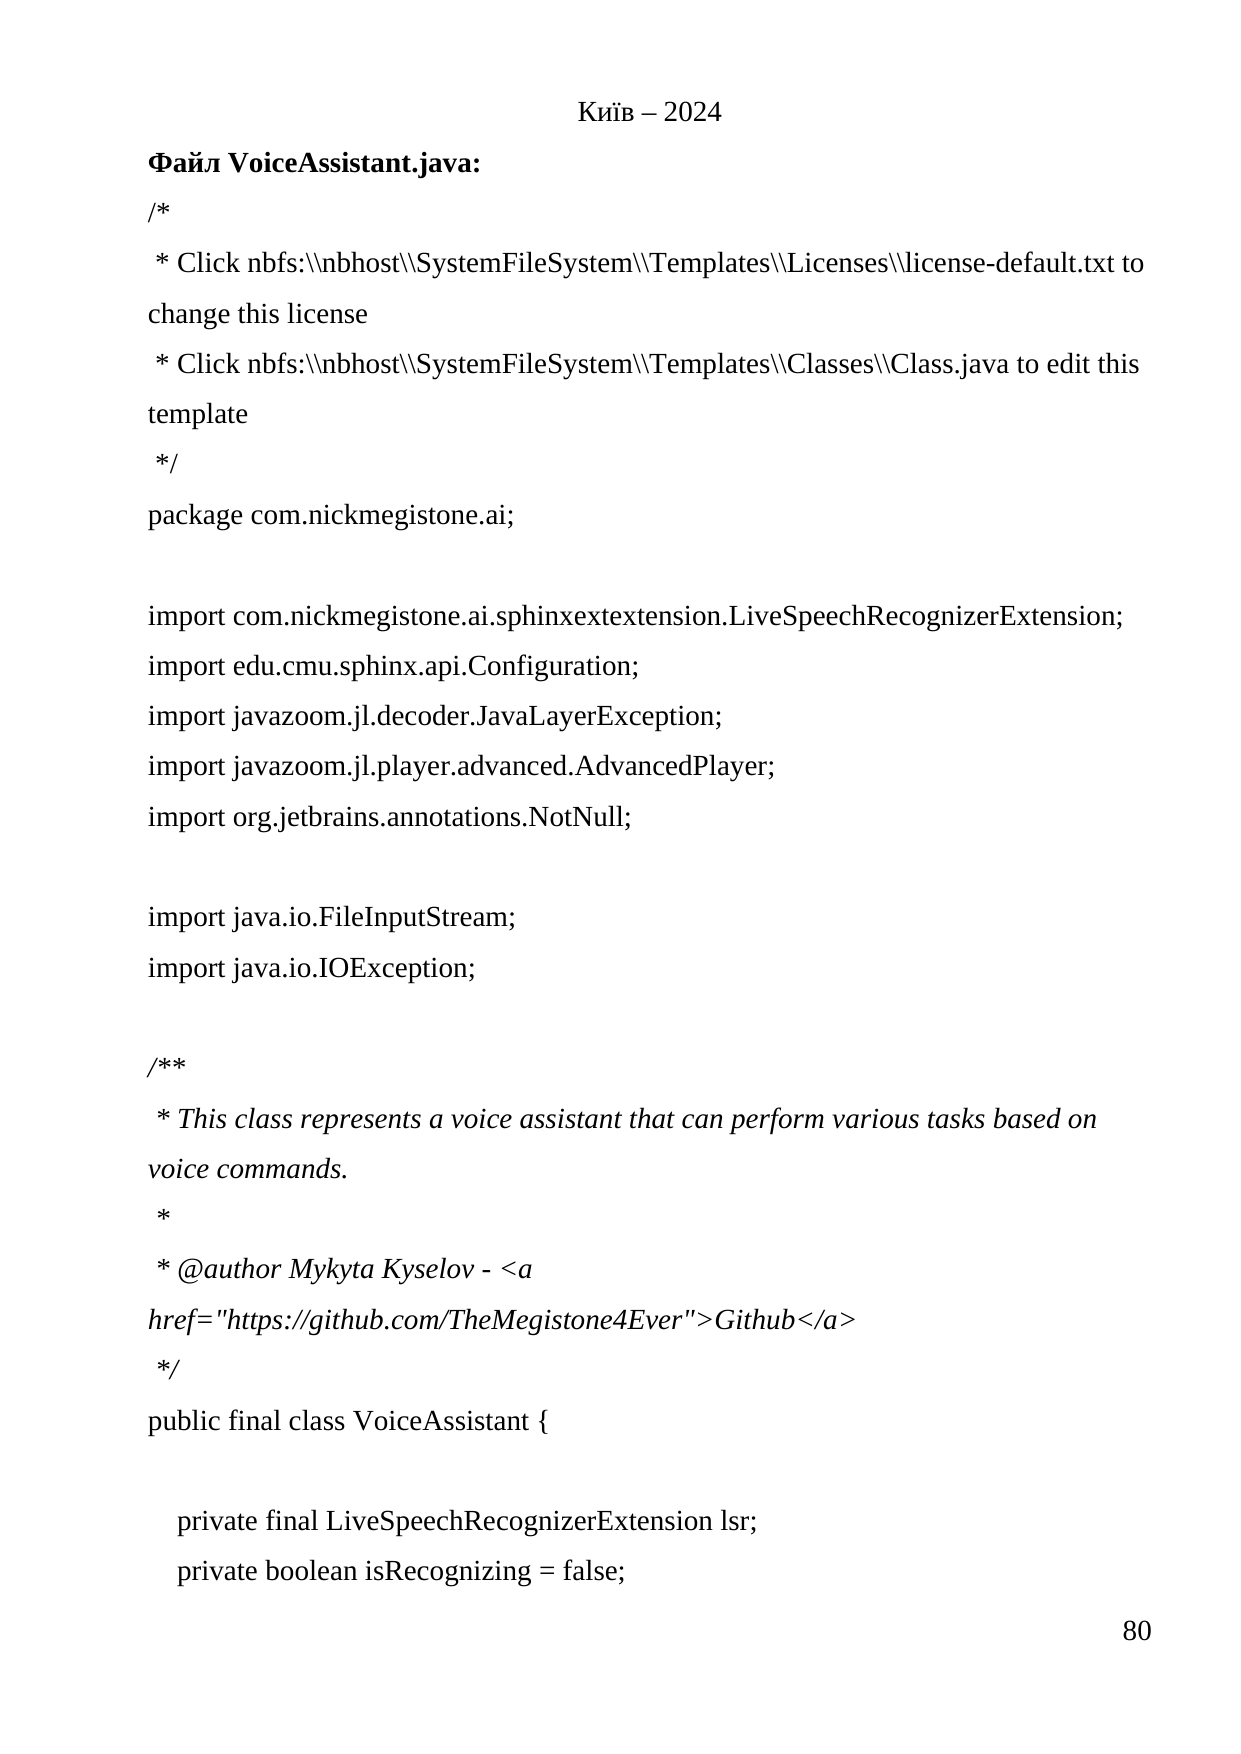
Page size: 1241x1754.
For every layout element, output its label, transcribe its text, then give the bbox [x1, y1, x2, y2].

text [148, 195, 1152, 1587]
text Київ – 2024 [148, 94, 1152, 128]
text Файл VoiceAssistant.java: [148, 145, 1152, 178]
